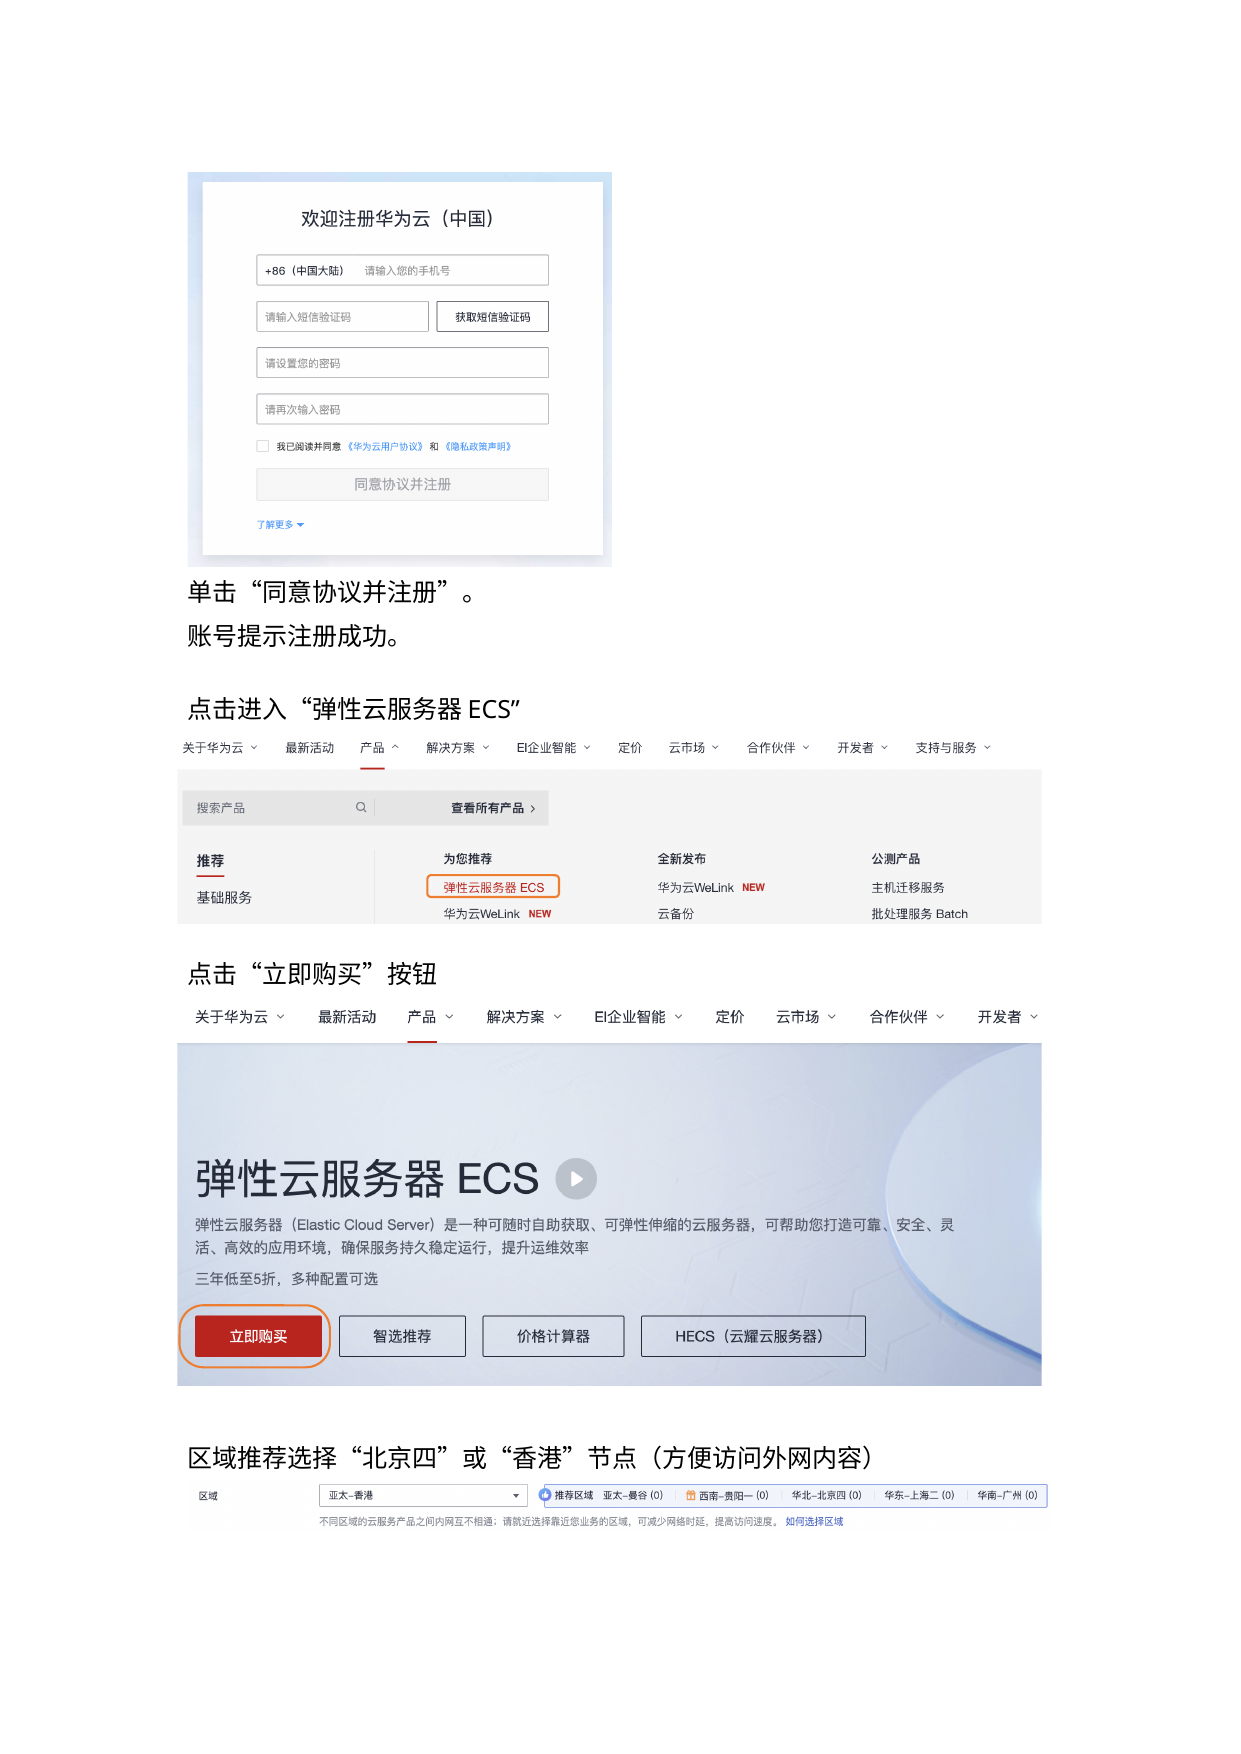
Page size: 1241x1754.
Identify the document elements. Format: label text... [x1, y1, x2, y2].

picture [187, 1478, 1053, 1533]
text 点击“立即购买”按钮 [187, 950, 1053, 994]
picture [187, 172, 612, 567]
text 账号提示注册成功。 [187, 613, 1053, 657]
text 区域推荐选择“北京四”或“香港”节点（方便访问外网内容） [187, 1435, 1053, 1478]
text 点击进入“弹性云服务器ECS” [187, 686, 1053, 730]
text 单击“同意协议并注册”。 [187, 568, 1053, 613]
picture [177, 729, 1042, 924]
picture [177, 1000, 1042, 1386]
